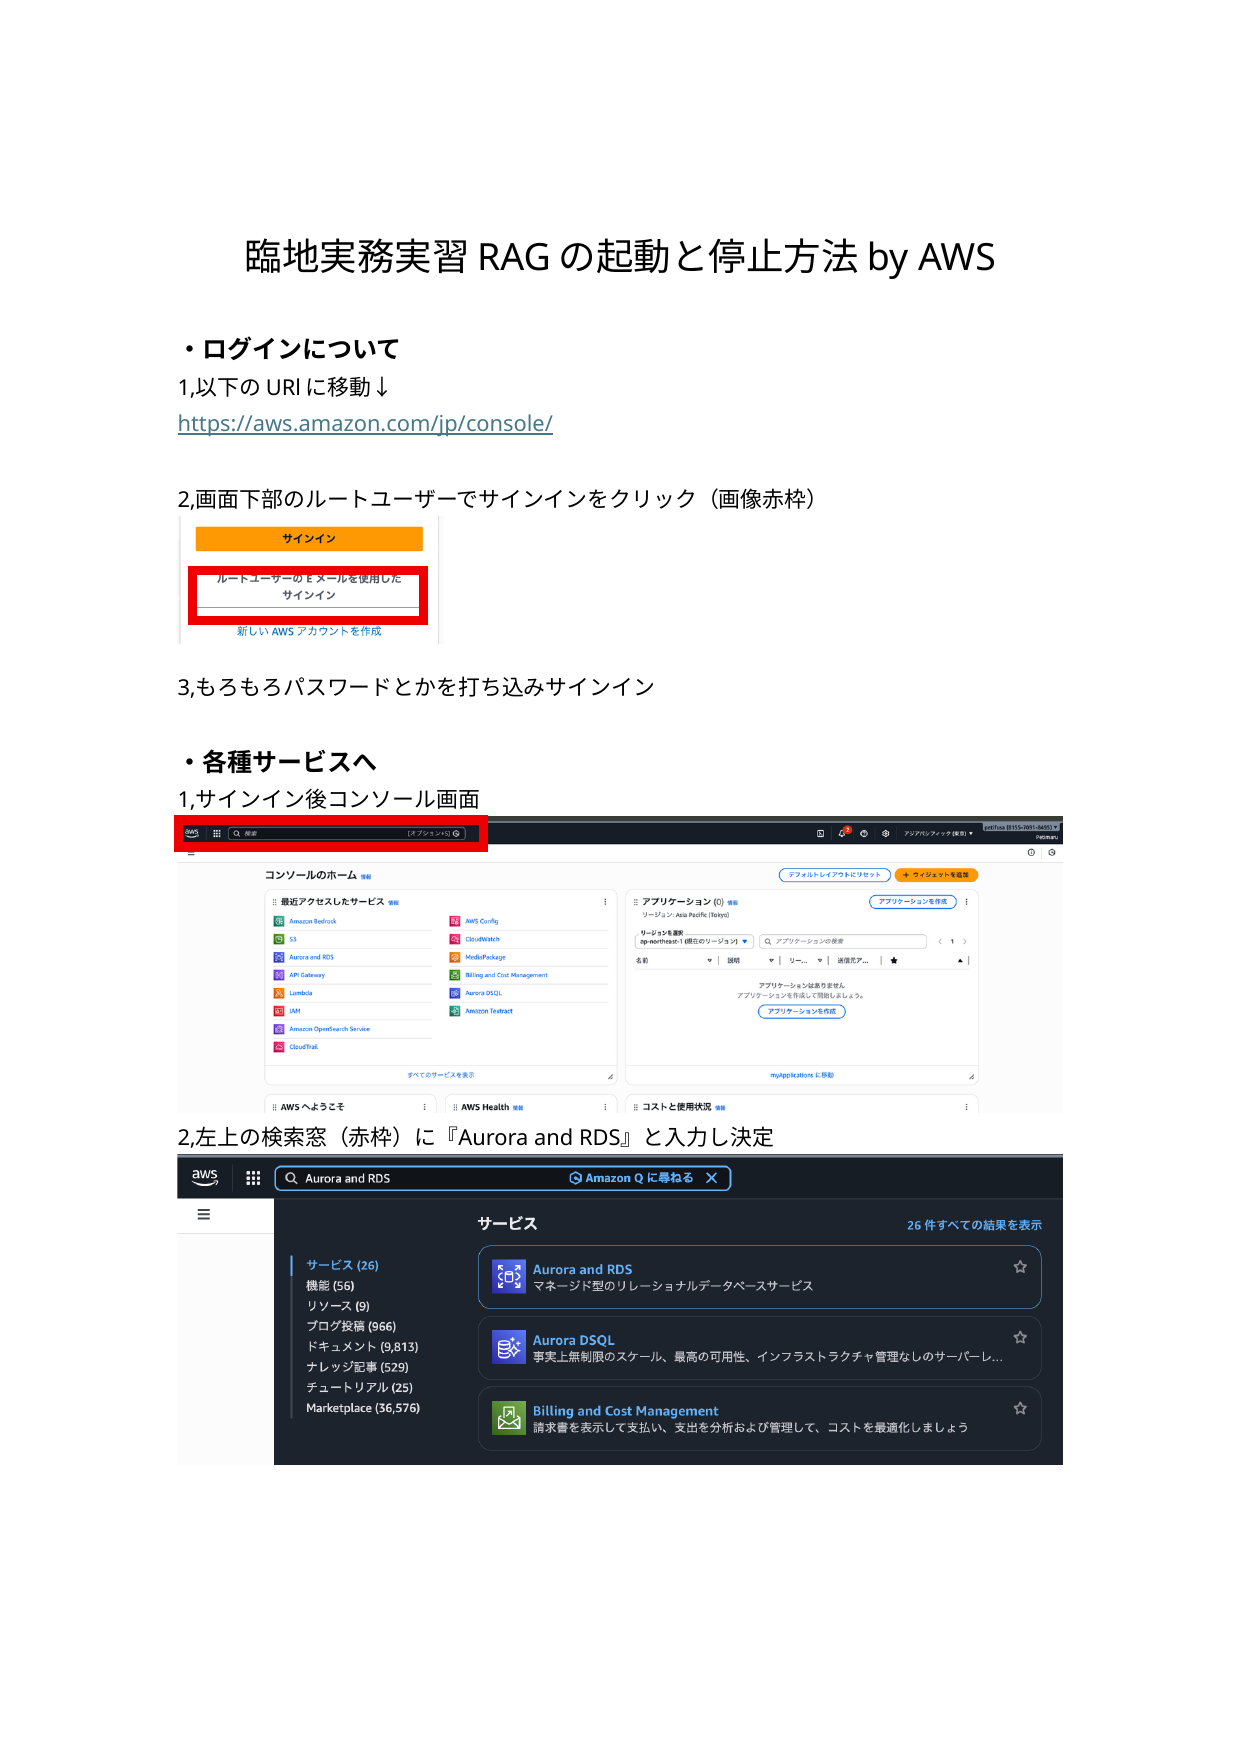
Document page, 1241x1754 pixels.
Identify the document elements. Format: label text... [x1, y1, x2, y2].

text 3,もろもろパスワードとかを打ち込みサインイン [177, 667, 1063, 704]
picture [183, 825, 479, 842]
text 1,サインイン後コンソール画面 [177, 779, 1063, 816]
text 臨地実務実習RAGの起動と停止方法 by AWS [177, 217, 1063, 292]
text 1,以下のURlに移動↓ [177, 367, 1063, 404]
text https://aws.amazon.com/jp/console/ [177, 404, 1063, 442]
text 2,左上の検索窓（赤枠）に『Aurora and RDS』と入力し決定 [177, 1117, 1063, 1154]
text ・各種サービスへ [177, 742, 1063, 779]
text ・ログインについて [177, 329, 1063, 367]
picture [177, 516, 444, 644]
picture [177, 1154, 1063, 1465]
text 2,画面下部のルートユーザーでサインインをクリック（画像赤枠） [177, 479, 1063, 517]
picture [177, 816, 1063, 1113]
